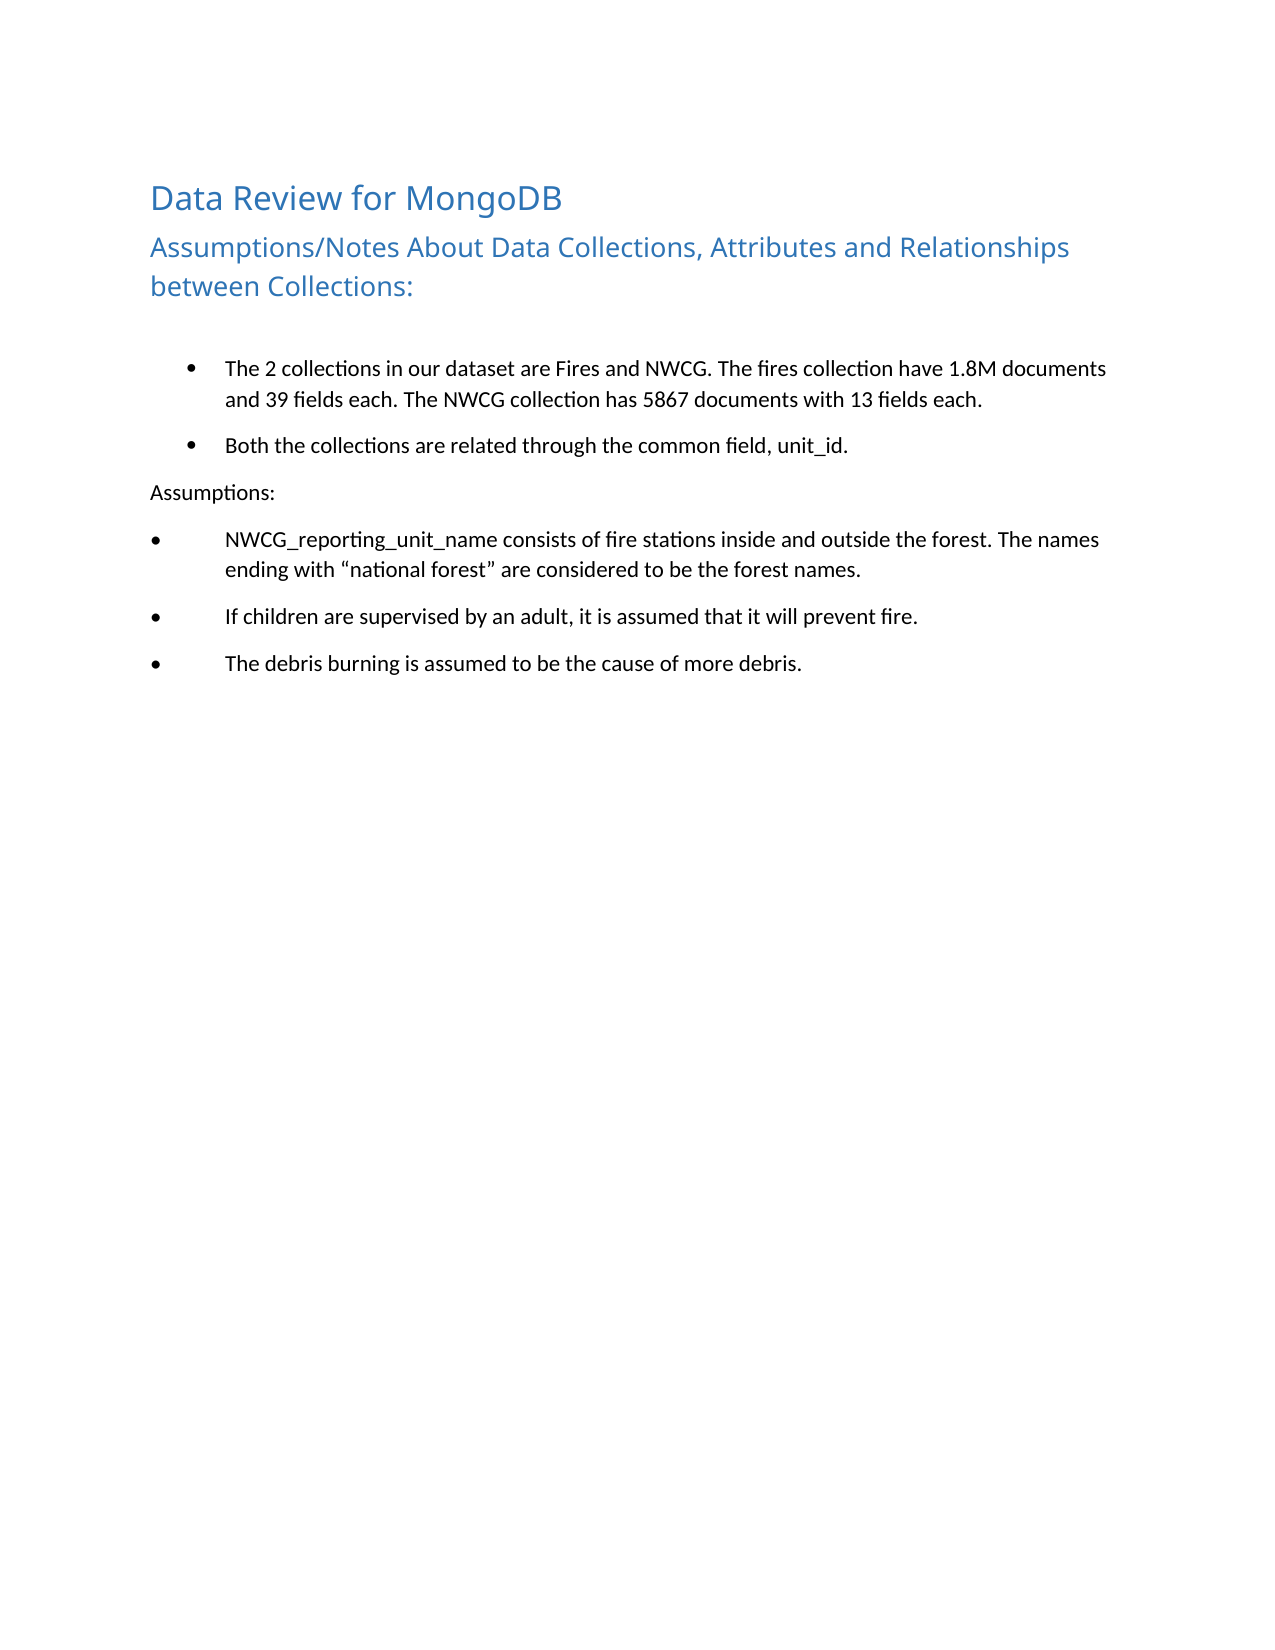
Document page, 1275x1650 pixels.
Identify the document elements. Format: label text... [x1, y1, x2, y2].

subtitle Assumptions/Notes About Data Collections, Attributes and Relationships between Collections: [150, 228, 1125, 305]
text • If children are supervised by an adult, it is assumed that it will prevent fire. [150, 602, 1125, 631]
subtitle Data Review for MongoDB [150, 175, 1125, 220]
text • NWCG_reporting_unit_name consists of fire stations inside and outside the forest. The names ending with “national forest” are considered to be the forest names. [150, 525, 1125, 584]
text • The debris burning is assumed to be the cause of more debris. [150, 649, 1125, 677]
list The 2 collections in our dataset are Fires and NWCG. The fires collection have 1.8M documents and 39 fields each. The NWCG collection has 5867 documents with 13 fields each. [187, 354, 1125, 413]
text Assumptions: [150, 478, 1125, 507]
list Both the collections are related through the common field, unit_id. [187, 432, 1125, 460]
